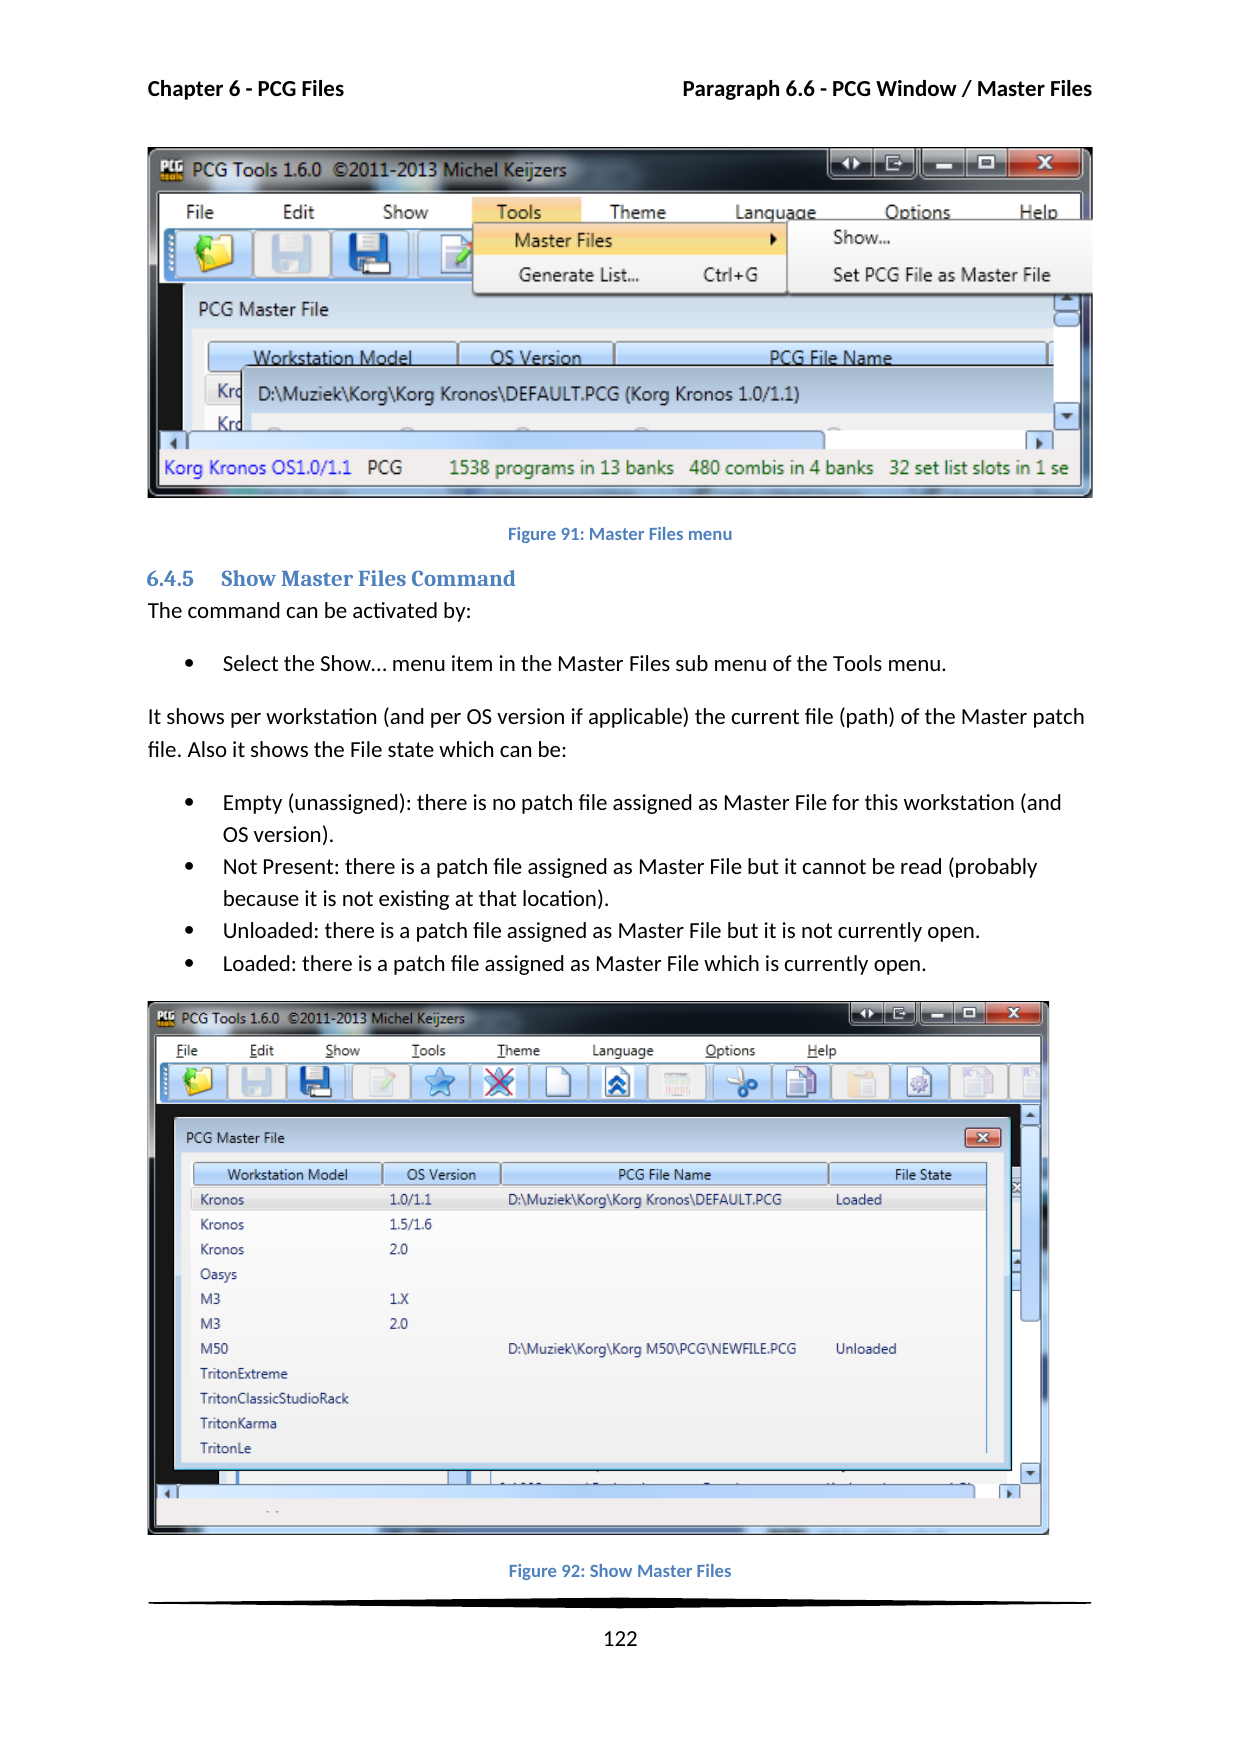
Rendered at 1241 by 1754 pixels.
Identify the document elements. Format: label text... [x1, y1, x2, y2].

text It shows per workstation (and per OS version if applicable) the current file (path) of the Master patch file. Also it shows the File state which can be: [148, 702, 1093, 763]
picture [147, 147, 1093, 498]
picture [147, 1001, 1050, 1535]
list Empty (unassigned): there is no patch file assigned as Master File for this workstation (and OS version). [185, 788, 1093, 848]
list Not Present: there is a patch file assigned as Master File but it cannot be read (probably because it is not existing at that location). [185, 852, 1093, 912]
list Unloaded: there is a patch file assigned as Master File but it is not currently open. [185, 916, 1093, 944]
list Select the Show… menu item in the Master Files sub menu of the Tools menu. [185, 649, 1093, 677]
list Loaded: there is a patch file assigned as Master File which is currently open. [185, 949, 1093, 977]
subtitle Show Master Files Command [146, 566, 1093, 593]
text The command can be activated by: [148, 596, 1093, 624]
